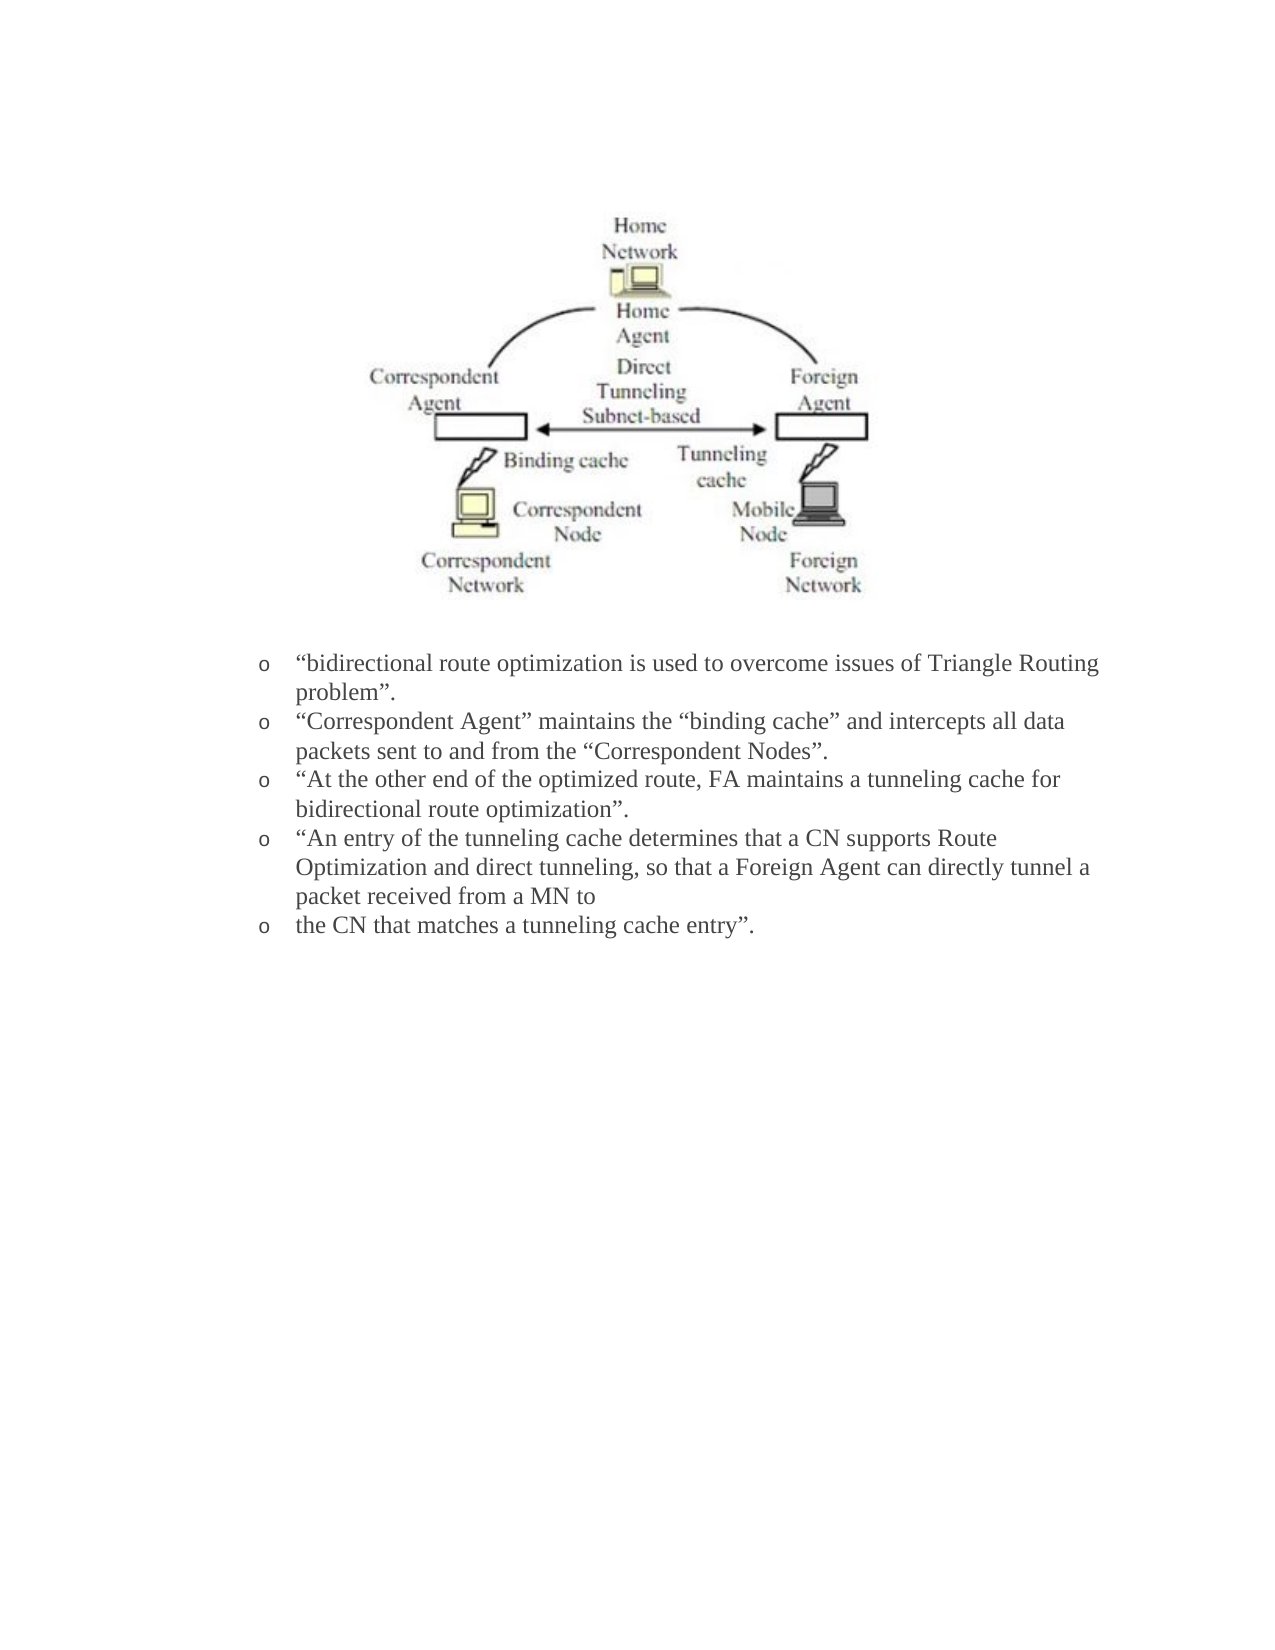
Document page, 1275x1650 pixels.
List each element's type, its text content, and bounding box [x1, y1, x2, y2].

list “An entry of the tunneling cache determines that a CN supports Route Optimization and direct tunneling, so that a Foreign Agent can directly tunnel a packet received from a MN to [258, 823, 1109, 910]
list “At the other end of the optimized route, FA maintains a tunneling cache for bidirectional route optimization”. [258, 764, 1109, 823]
list “bidirectional route optimization is used to overcome issues of Triangle Routing problem”. [258, 648, 1109, 706]
picture [353, 150, 906, 619]
list the CN that matches a tunneling cache entry”. [258, 910, 1109, 939]
list “Correspondent Agent” maintains the “binding cache” and intercepts all data packets sent to and from the “Correspondent Nodes”. [258, 706, 1109, 764]
